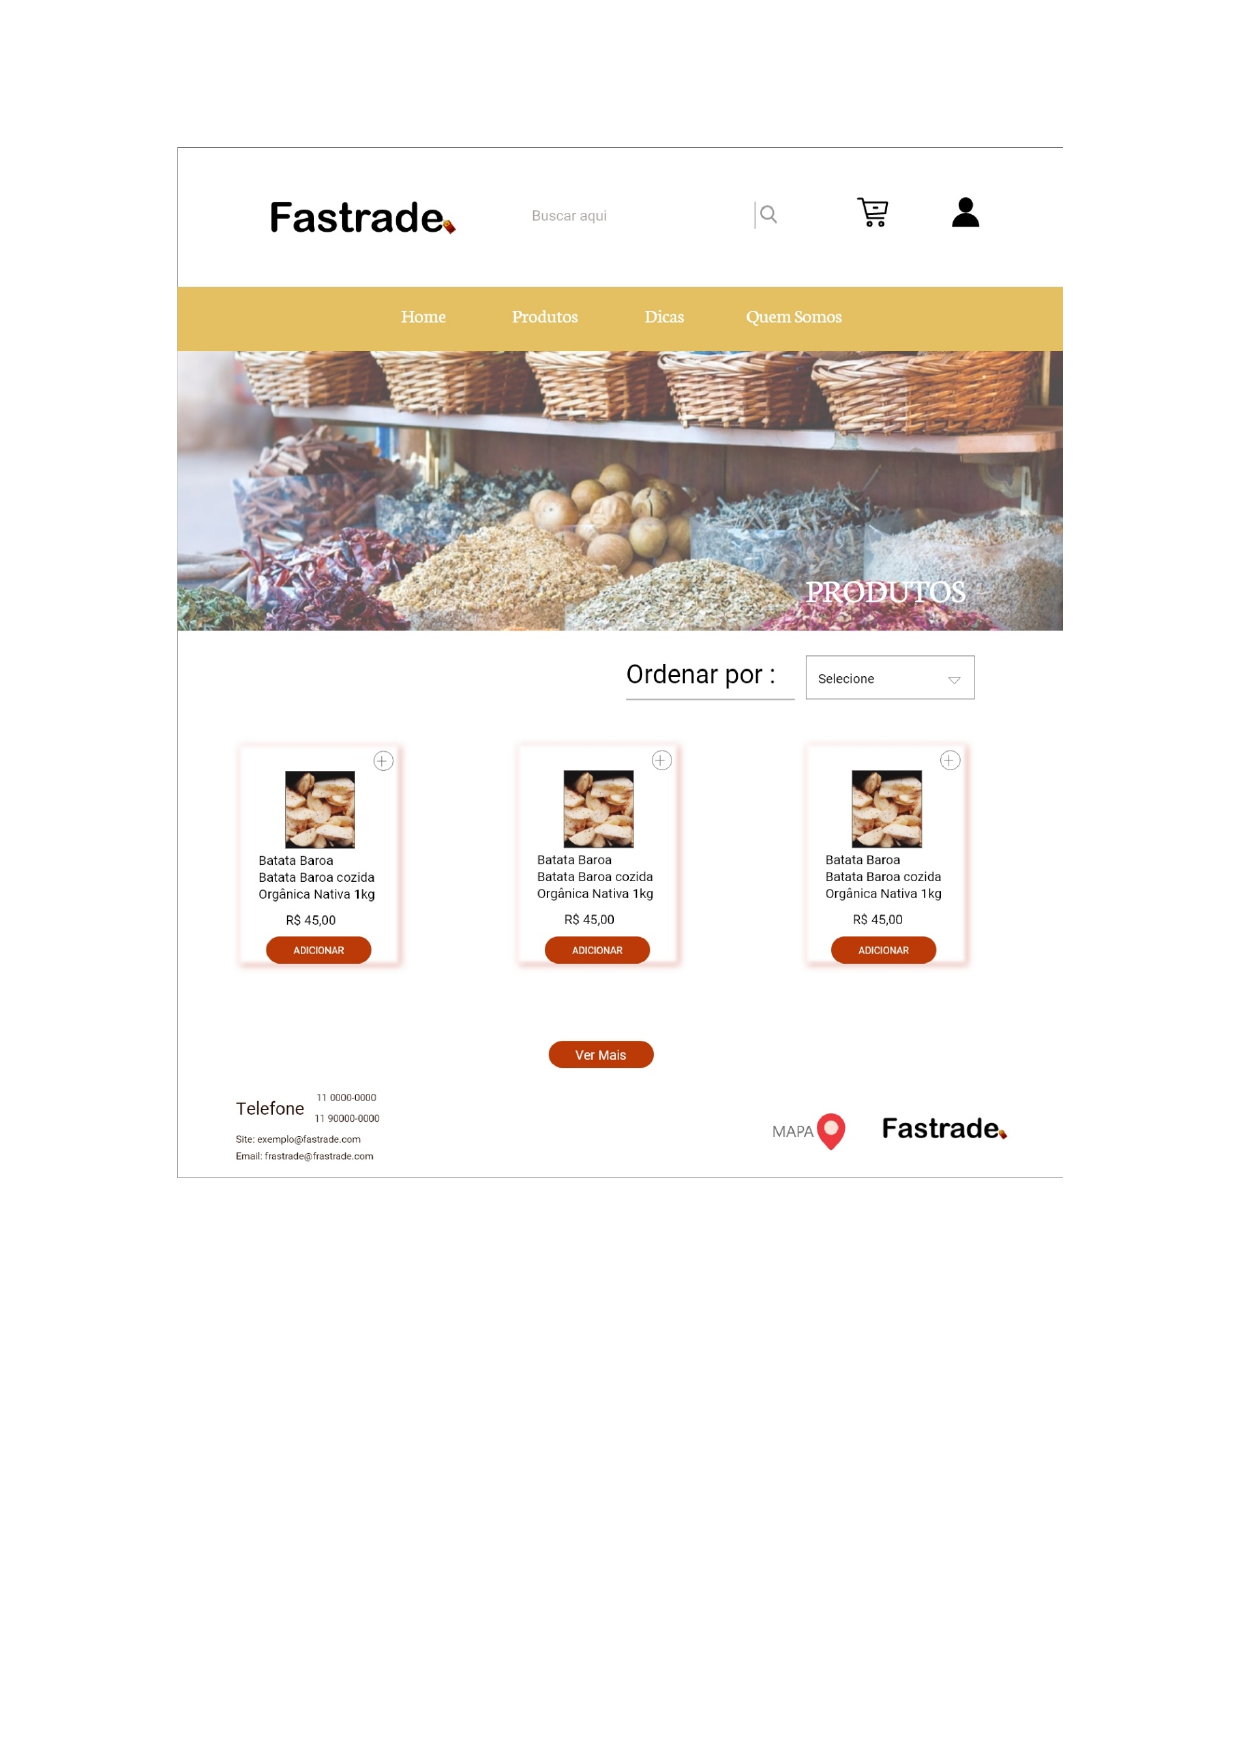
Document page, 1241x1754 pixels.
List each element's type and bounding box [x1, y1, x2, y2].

picture [177, 147, 1063, 1178]
